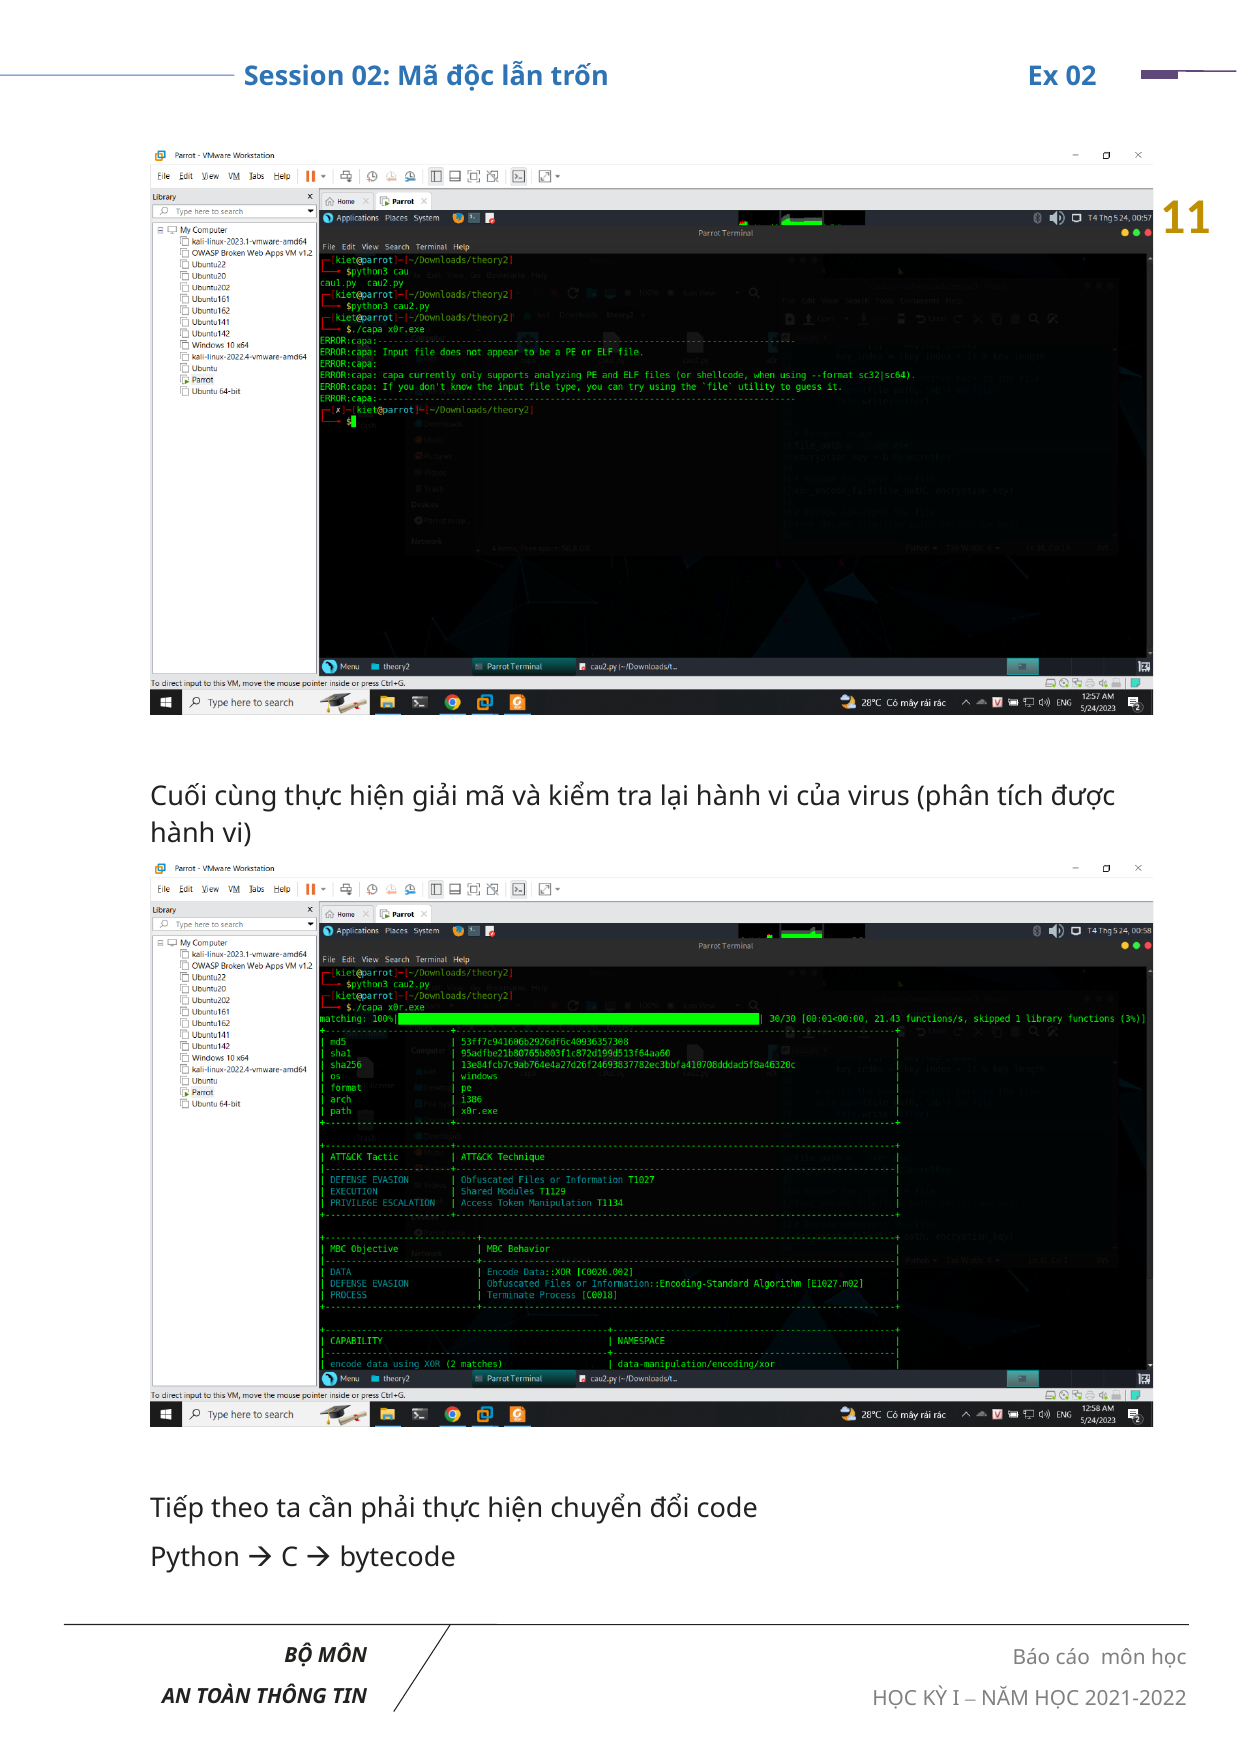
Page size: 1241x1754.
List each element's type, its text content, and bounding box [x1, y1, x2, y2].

text Cuối cùng thực hiện giải mã và kiểm tra lại hành vi của virus (phân tích được hành vi) [150, 776, 1153, 850]
picture [150, 150, 1154, 715]
picture [150, 862, 1154, 1427]
text Tiếp theo ta cần phải thực hiện chuyển đổi code [150, 1488, 1153, 1525]
text Python C bytecode [150, 1538, 1153, 1575]
